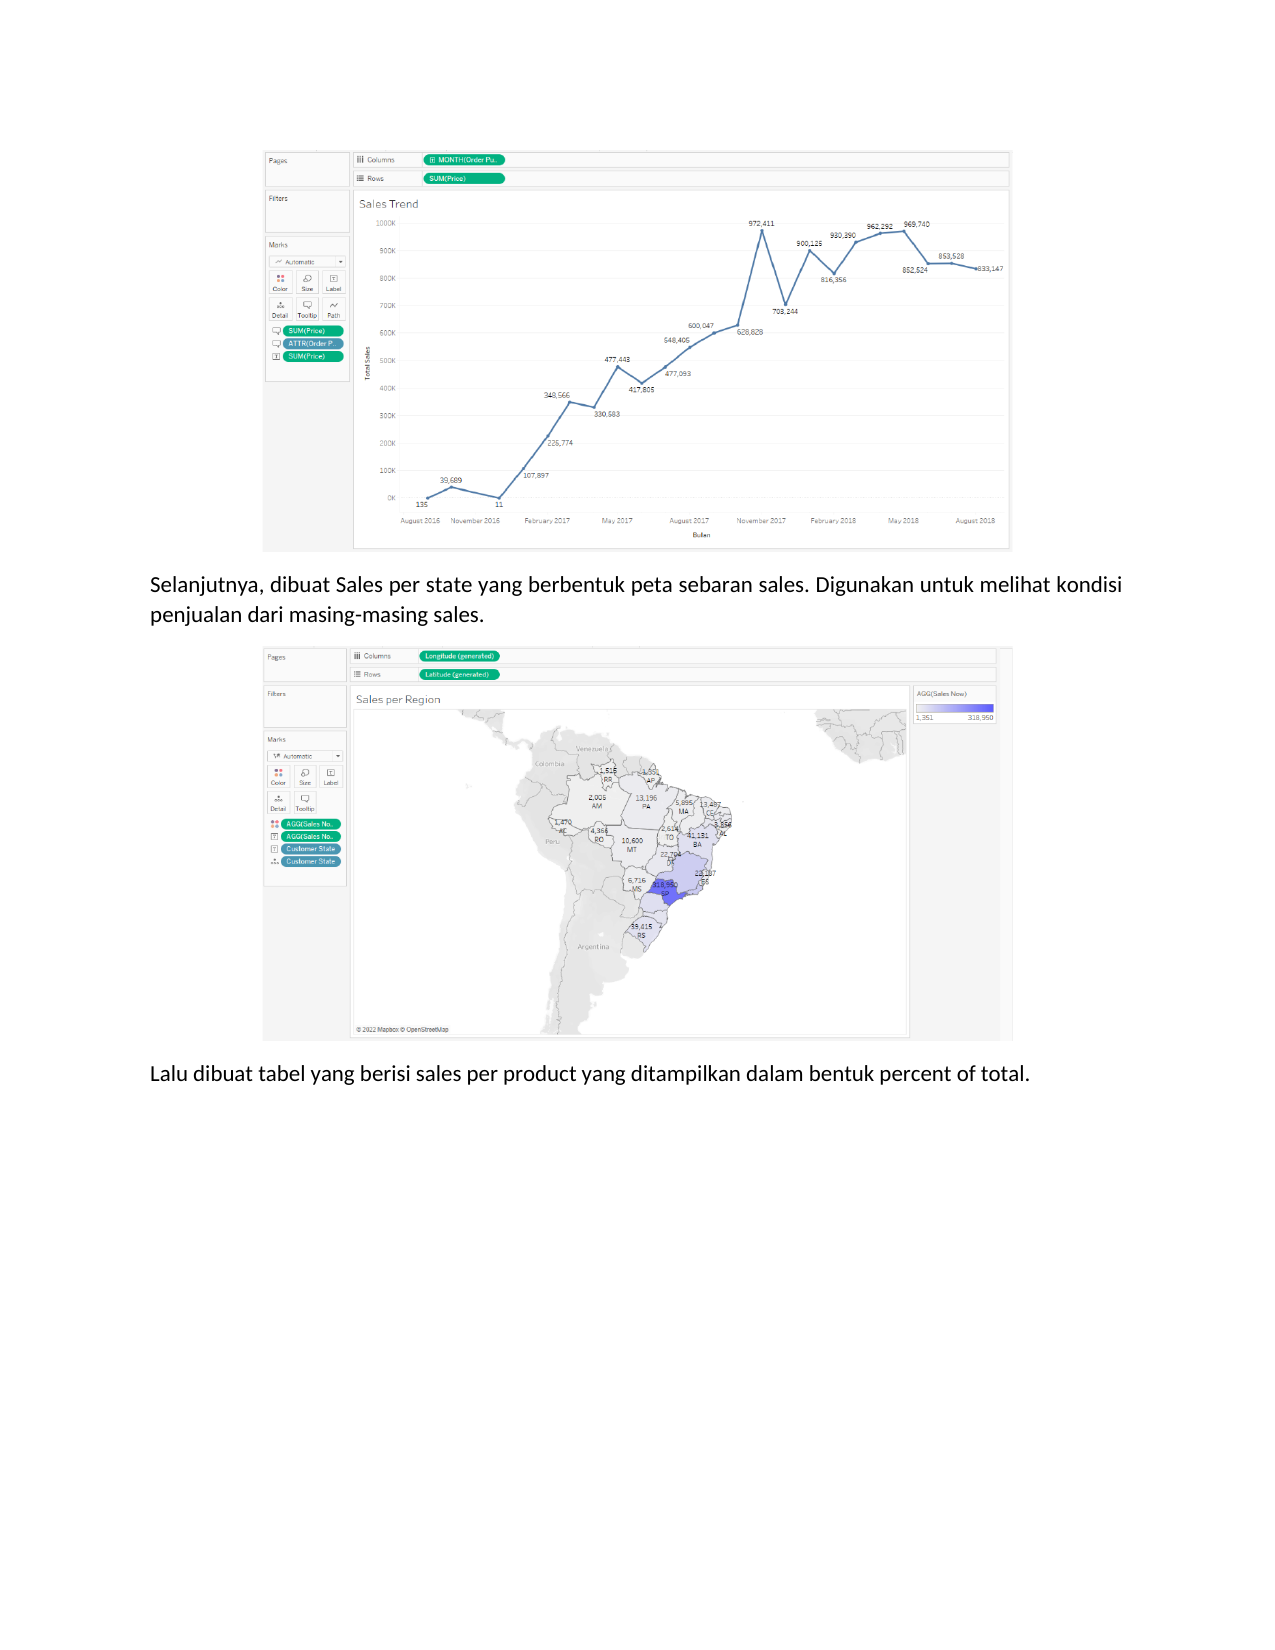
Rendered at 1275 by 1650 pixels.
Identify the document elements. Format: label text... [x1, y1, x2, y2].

picture [262, 150, 1013, 552]
picture [262, 646, 1013, 1041]
text Selanjutnya, dibuat Sales per state yang berbentuk peta sebaran sales. Digunakan untuk melihat kondisi penjualan dari masing-masing sales. [150, 570, 1125, 628]
text Lalu dibuat tabel yang berisi sales per product yang ditampilkan dalam bentuk percent of total. [150, 1059, 1125, 1087]
